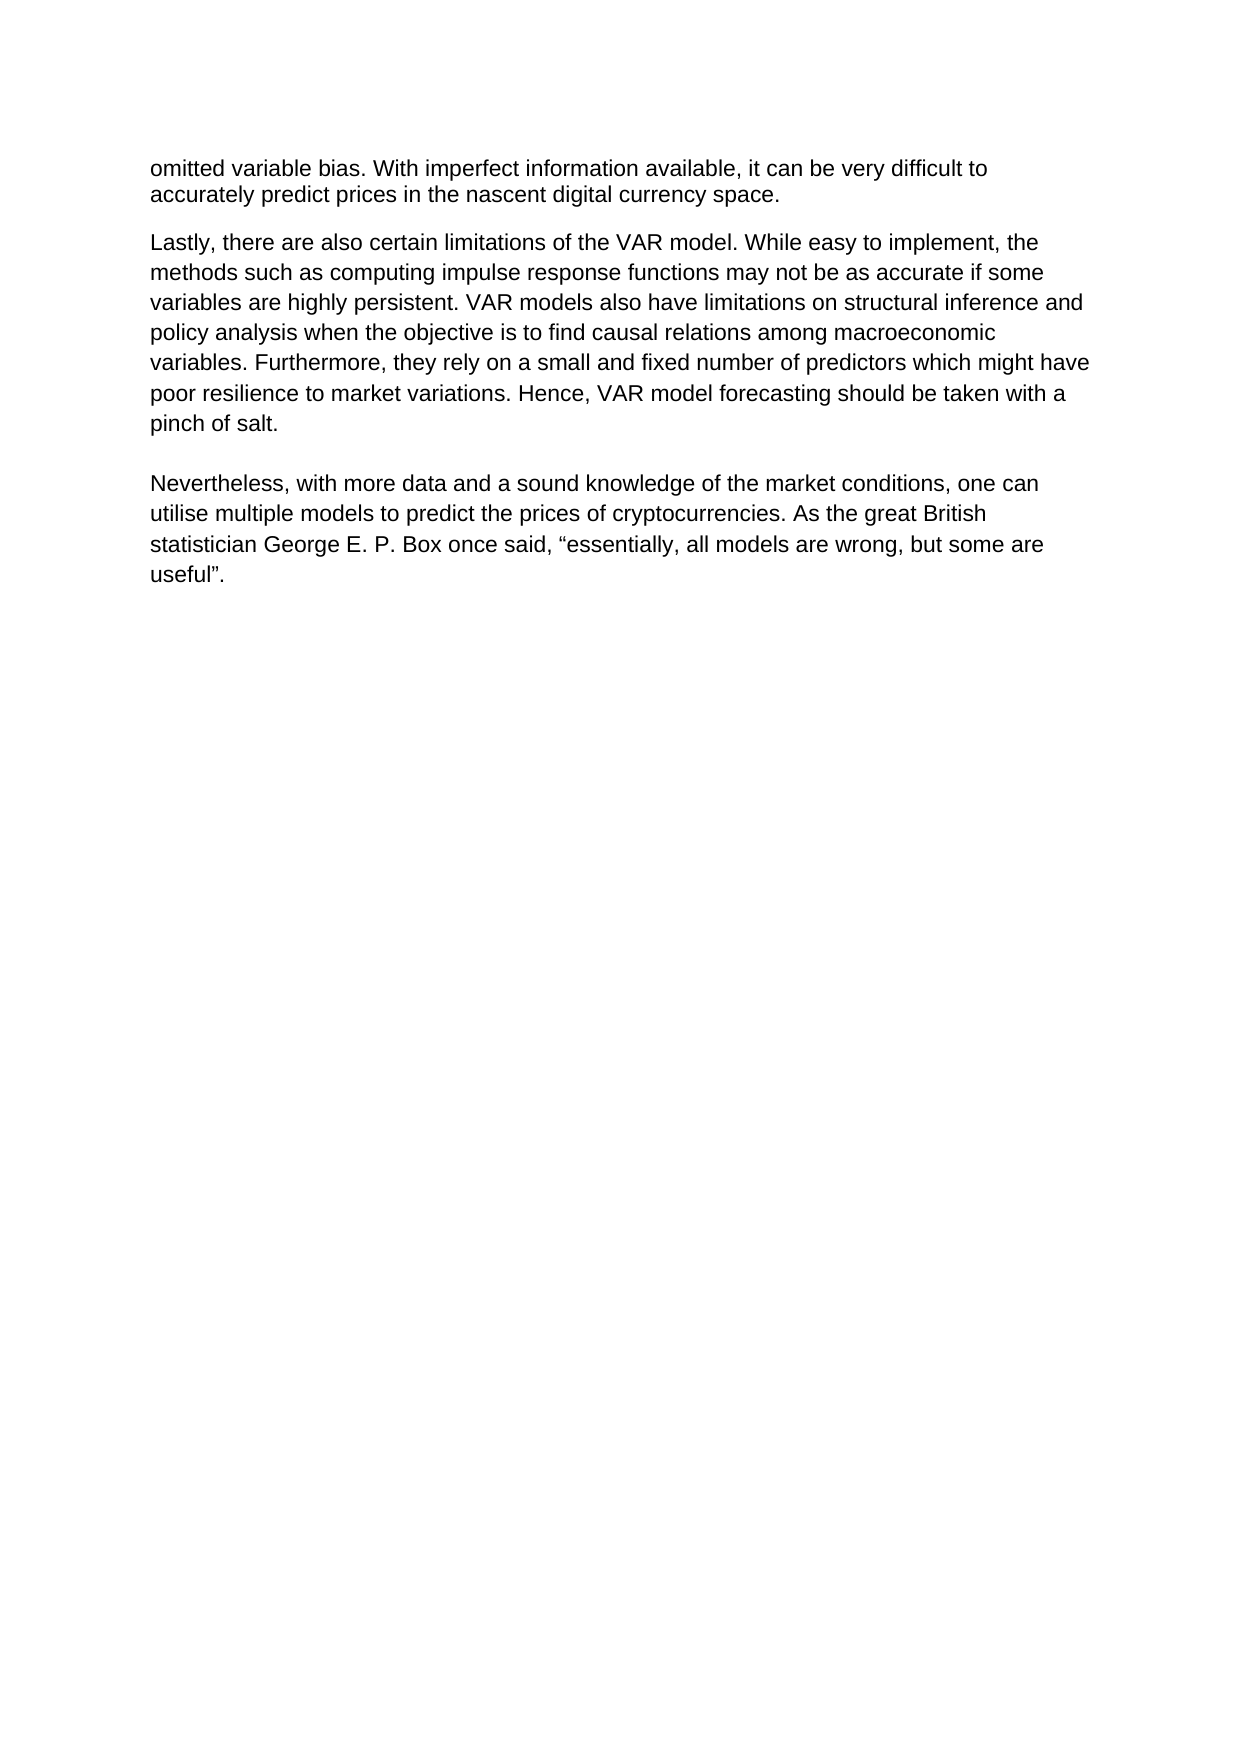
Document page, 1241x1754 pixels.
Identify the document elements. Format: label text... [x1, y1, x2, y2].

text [150, 155, 1090, 208]
text Lastly, there are also certain limitations of the VAR model. While easy to implement, the methods such as computing impulse response functions may not be as accurate if some variables are highly persistent. VAR models also have limitations on structural inference and policy analysis when the objective is to find causal relations among macroeconomic variables. Furthermore, they rely on a small and fixed number of predictors which might have poor resilience to market variations. Hence, VAR model forecasting should be taken with a pinch of salt. [150, 228, 1090, 436]
text Nevertheless, with more data and a sound knowledge of the market conditions, one can utilise multiple models to predict the prices of cryptocurrencies. As the great British statistician George E. P. Box once said, “essentially, all models are wrong, but some are useful”. [150, 470, 1090, 587]
